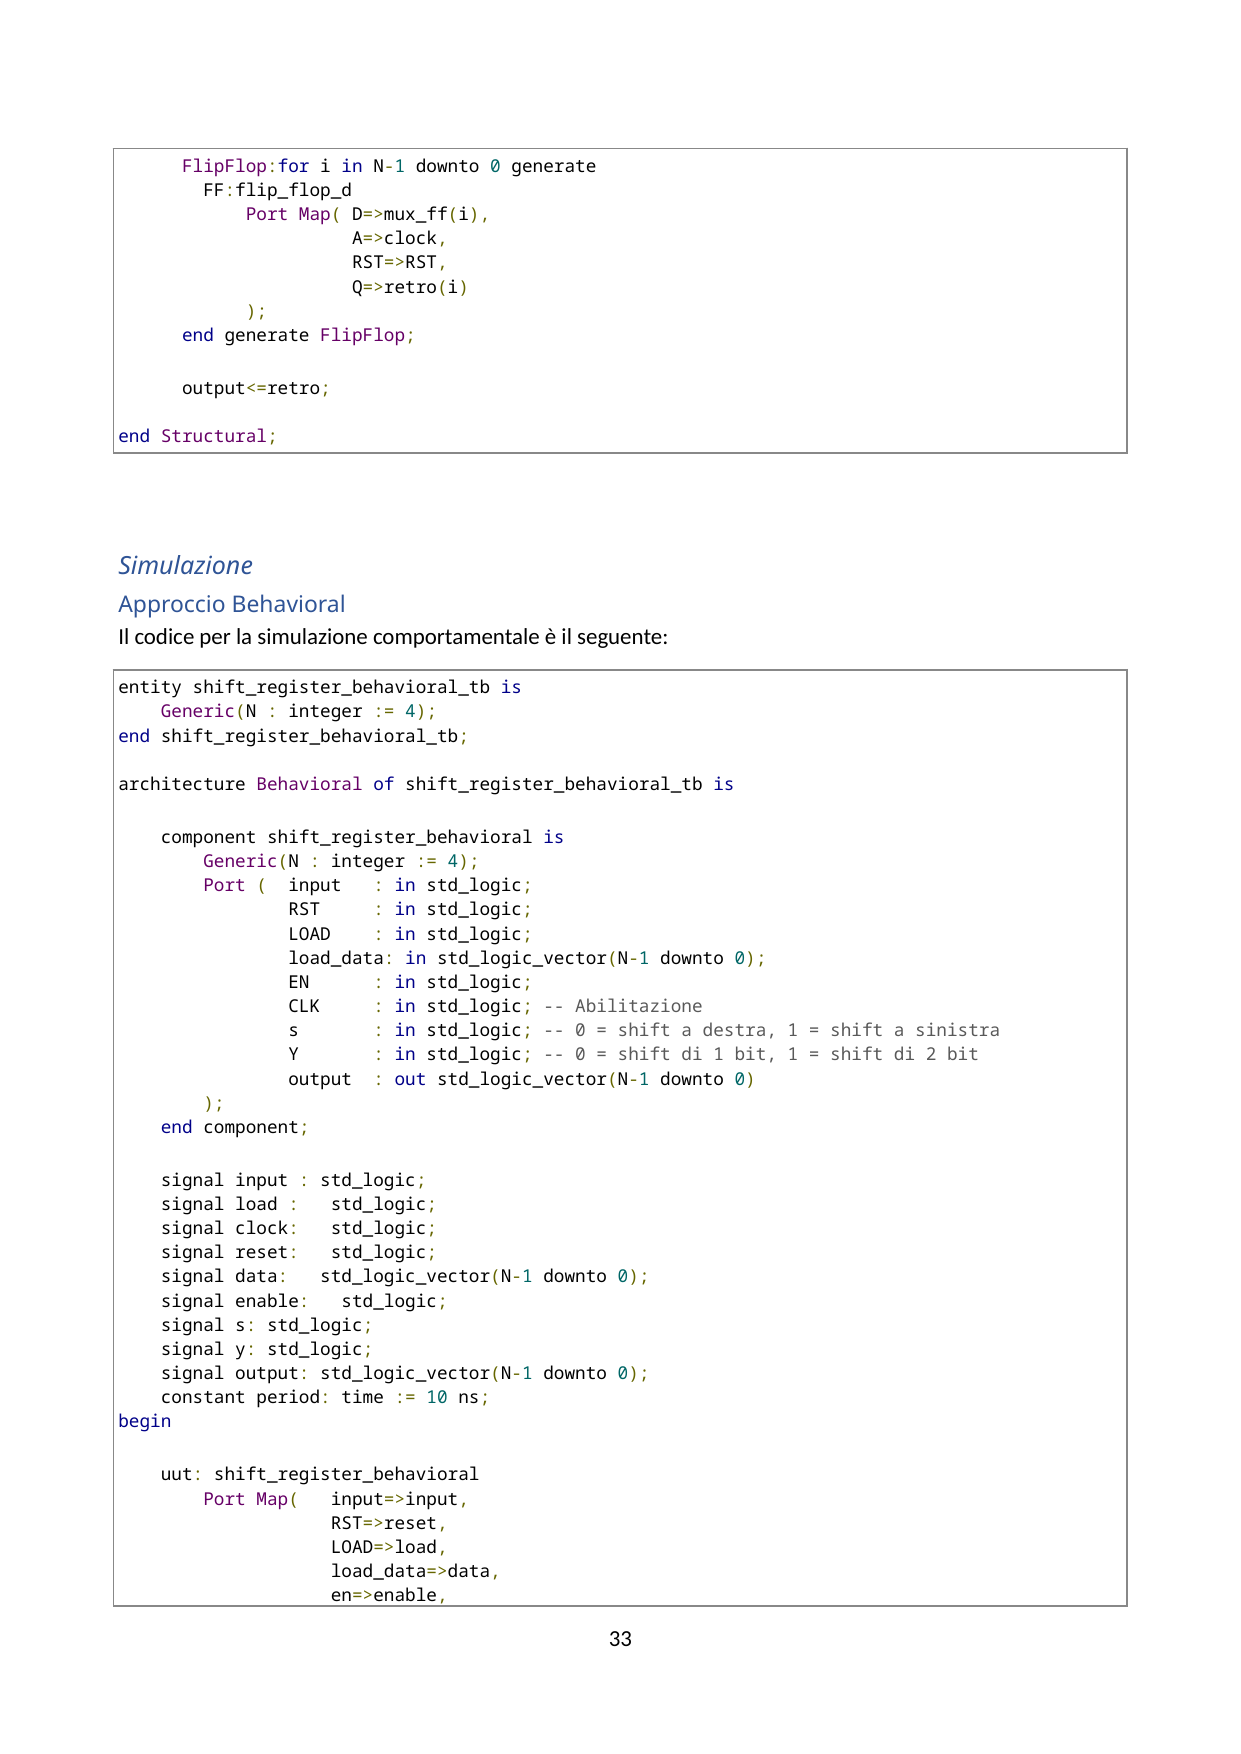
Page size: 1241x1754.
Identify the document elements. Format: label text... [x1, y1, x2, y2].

text load_data=>data, [118, 1558, 1122, 1583]
text signal load : std_logic; [118, 1191, 1122, 1216]
text signal clock: std_logic; [118, 1216, 1122, 1240]
text LOAD : in std_logic; [118, 921, 1122, 945]
text constant period: time := 10 ns; [118, 1385, 1122, 1409]
text FlipFlop:for i in N-1 downto 0 generate [114, 149, 1126, 177]
subtitle Approccio Behavioral [118, 588, 1122, 619]
text signal reset: std_logic; [118, 1240, 1122, 1264]
text ); [118, 1090, 1122, 1114]
text Port ( input : in std_logic; [118, 873, 1122, 897]
text begin [118, 1409, 1122, 1433]
text component shift_register_behavioral is [118, 824, 1122, 848]
text end generate FlipFlop; [118, 322, 1122, 347]
text A=>clock, [118, 226, 1122, 250]
text RST=>RST, [118, 250, 1122, 274]
text load_data: in std_logic_vector(N-1 downto 0); [118, 945, 1122, 969]
text ); [118, 298, 1122, 322]
text entity shift_register_behavioral_tb is [114, 671, 1126, 699]
text signal input : std_logic; [118, 1167, 1122, 1191]
text signal y: std_logic; [118, 1336, 1122, 1361]
text output<=retro; [118, 375, 1122, 399]
text FF:flip_flop_d [118, 177, 1122, 202]
text CLK : in std_logic; -- Abilitazione [118, 993, 1122, 1018]
text Y : in std_logic; -- 0 = shift di 1 bit, 1 = shift di 2 bit [118, 1042, 1122, 1066]
text signal s: std_logic; [118, 1312, 1122, 1336]
text signal enable: std_logic; [118, 1288, 1122, 1312]
text end shift_register_behavioral_tb; [118, 723, 1122, 747]
subtitle Simulazione [118, 547, 1122, 581]
text s : in std_logic; -- 0 = shift a destra, 1 = shift a sinistra [118, 1018, 1122, 1042]
text end component; [118, 1114, 1122, 1138]
text signal data: std_logic_vector(N-1 downto 0); [118, 1264, 1122, 1288]
text Generic(N : integer := 4); [118, 848, 1122, 873]
text uut: shift_register_behavioral [118, 1462, 1122, 1486]
text Il codice per la simulazione comportamentale è il seguente: [118, 622, 1122, 650]
text en=>enable, [118, 1583, 1122, 1605]
text architecture Behavioral of shift_register_behavioral_tb is [118, 771, 1122, 796]
text Port Map( D=>mux_ff(i), [118, 202, 1122, 226]
text signal output: std_logic_vector(N-1 downto 0); [118, 1361, 1122, 1385]
text end Structural; [114, 418, 1126, 452]
text output : out std_logic_vector(N-1 downto 0) [118, 1066, 1122, 1090]
text Q=>retro(i) [118, 274, 1122, 298]
text RST=>reset, [118, 1510, 1122, 1534]
text EN : in std_logic; [118, 969, 1122, 993]
text RST : in std_logic; [118, 897, 1122, 921]
text Port Map( input=>input, [118, 1486, 1122, 1510]
text Generic(N : integer := 4); [118, 699, 1122, 723]
text LOAD=>load, [118, 1534, 1122, 1558]
